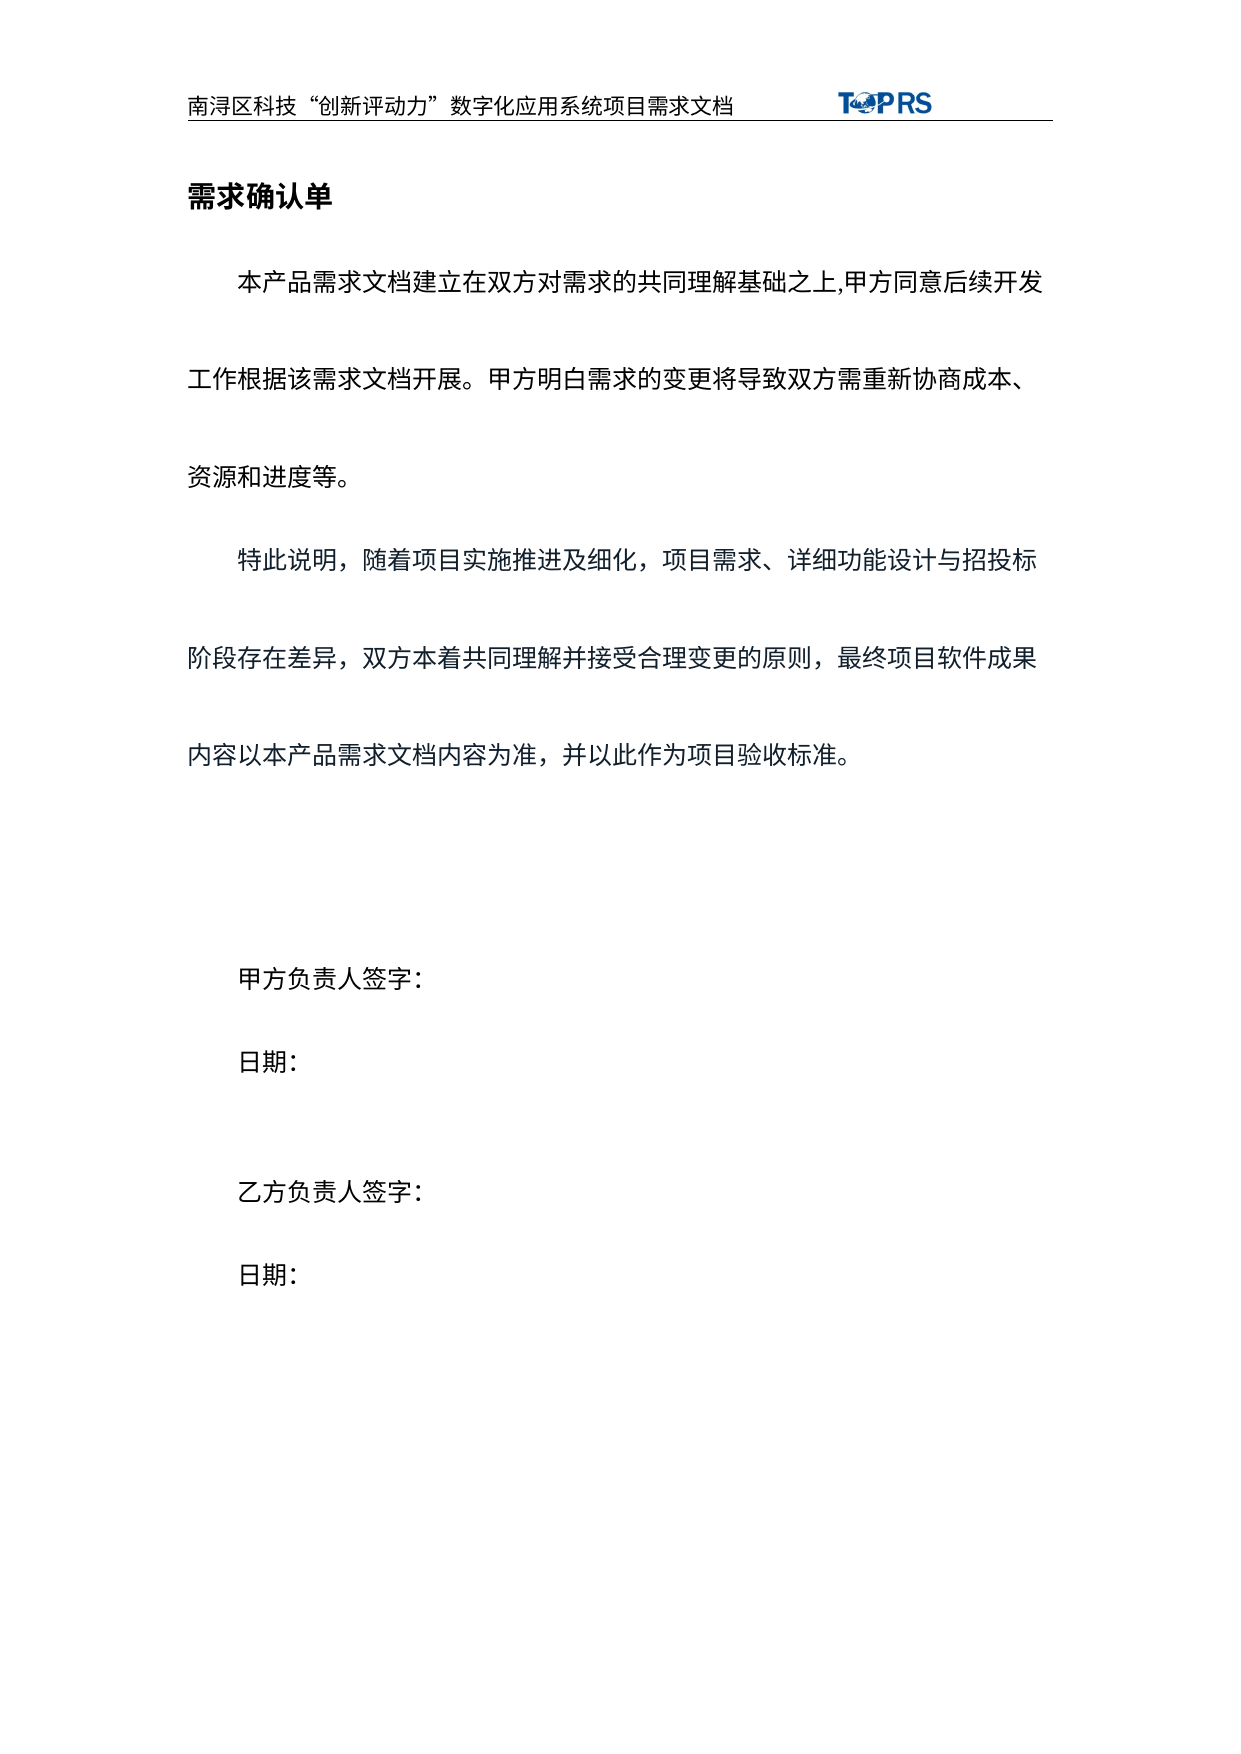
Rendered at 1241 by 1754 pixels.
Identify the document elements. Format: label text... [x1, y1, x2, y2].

text 日期： [187, 1028, 1053, 1093]
text 乙方负责人签字： [187, 1158, 1053, 1223]
text 本产品需求文档建立在双方对需求的共同理解基础之上,甲方同意后续开发工作根据该需求文档开展。甲方明白需求的变更将导致双方需重新协商成本、资源和进度等。 [187, 248, 1053, 508]
text 需求确认单 [187, 162, 1053, 227]
text 日期： [187, 1241, 1053, 1306]
text 特此说明，随着项目实施推进及细化，项目需求、详细功能设计与招投标阶段存在差异，双方本着共同理解并接受合理变更的原则，最终项目软件成果内容以本产品需求文档内容为准，并以此作为项目验收标准。 [187, 526, 1053, 786]
text 甲方负责人签字： [187, 945, 1053, 1010]
picture [837, 91, 932, 114]
